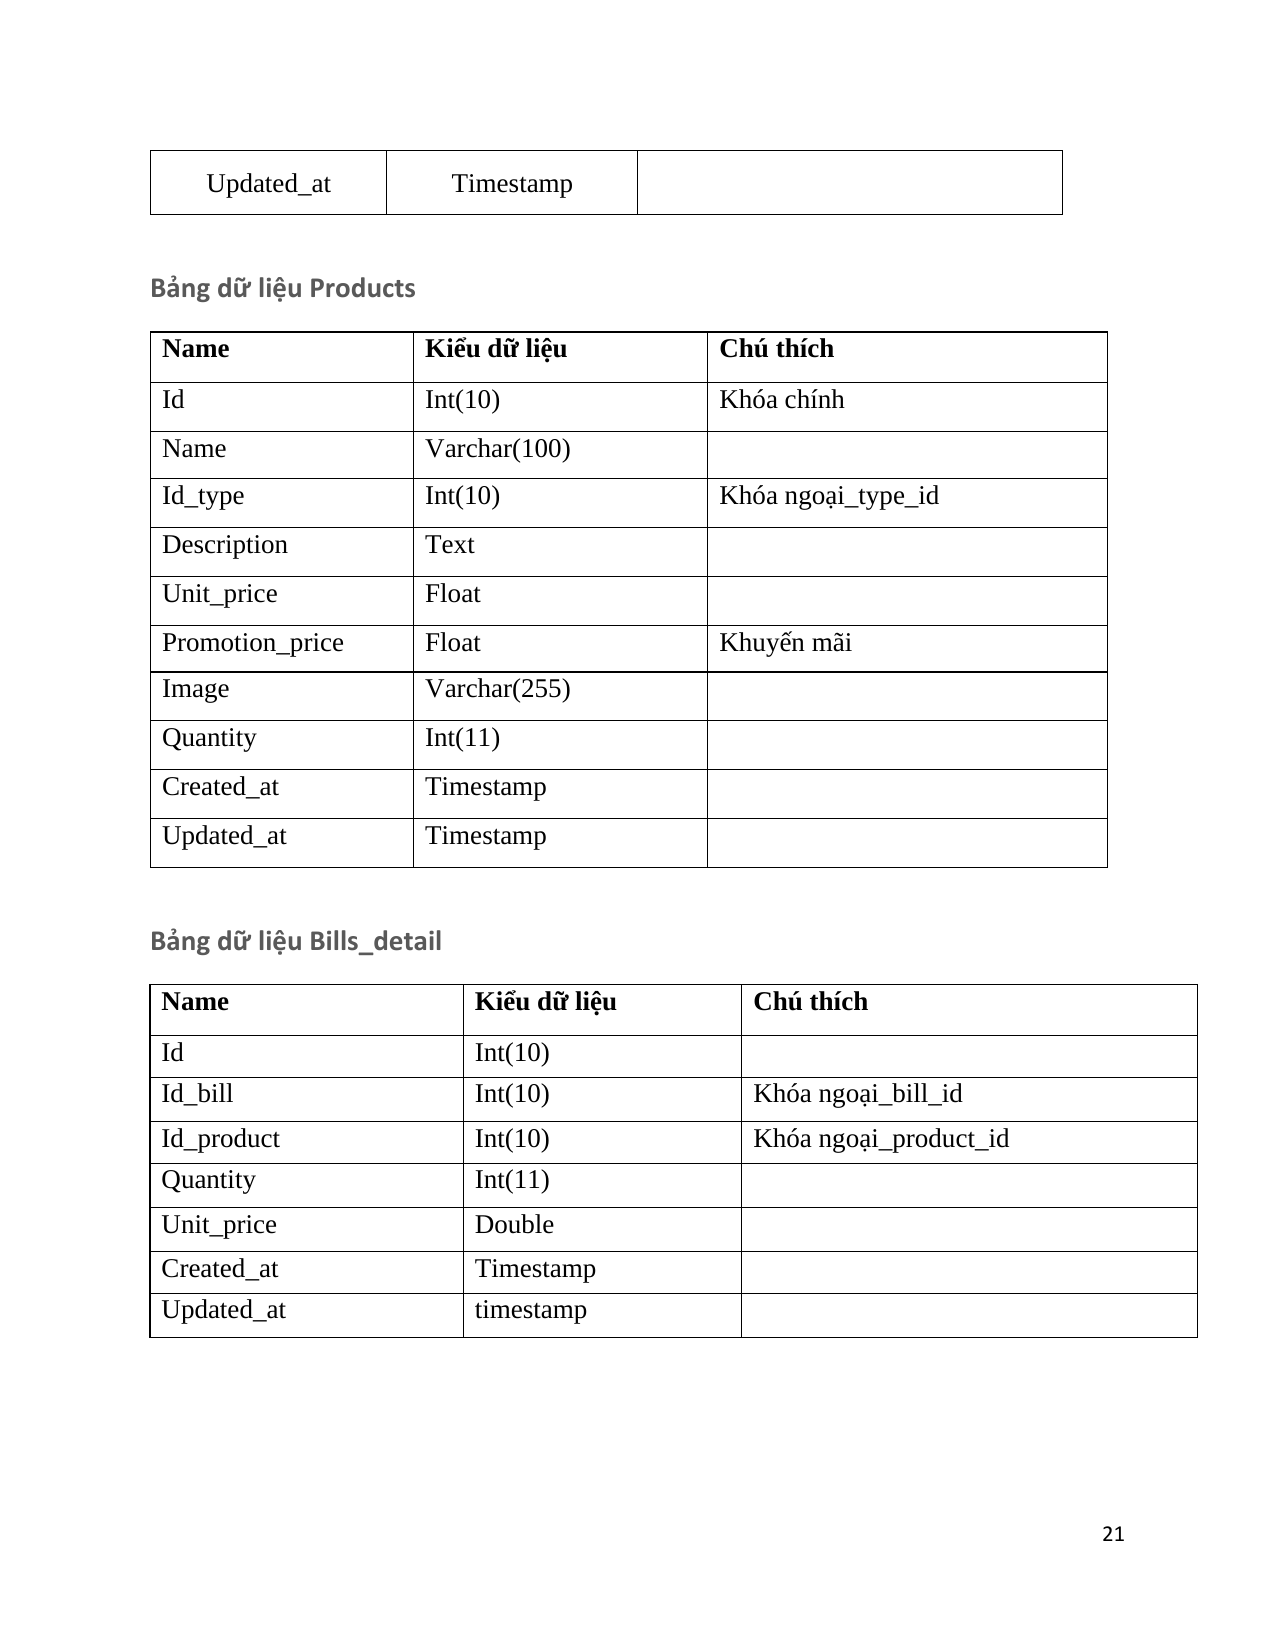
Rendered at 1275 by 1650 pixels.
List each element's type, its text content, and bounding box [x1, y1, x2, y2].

table_cell Khóa ngoại_product_id [742, 1122, 1197, 1162]
table_cell Id_product [151, 1122, 463, 1162]
table_cell [708, 673, 1107, 720]
table_header Kiểu dữ liệu [464, 985, 741, 1035]
table_cell Int(10) [464, 1122, 741, 1162]
table_cell Timestamp [387, 151, 637, 213]
table_cell Quantity [151, 721, 413, 769]
table_cell Int(11) [414, 721, 707, 769]
table_header Kiểu dữ liệu [414, 333, 707, 382]
table_cell Khóa ngoại_bill_id [742, 1078, 1197, 1121]
table_cell Updated_at [151, 1294, 463, 1337]
table_cell Id_bill [151, 1078, 463, 1121]
table_cell Image [151, 673, 413, 720]
table_cell Float [414, 577, 707, 624]
table_cell Promotion_price [151, 626, 413, 671]
table_cell Khóa ngoại_type_id [708, 479, 1107, 527]
table_cell Double [464, 1208, 741, 1251]
table_cell [742, 1036, 1197, 1077]
text Bảng dữ liệu Bills_detail [150, 922, 1125, 958]
table_header Chú thích [742, 985, 1197, 1035]
table_cell Quantity [151, 1164, 463, 1207]
table_header Name [151, 985, 463, 1035]
table_cell timestamp [464, 1294, 741, 1337]
table_cell Unit_price [151, 577, 413, 624]
table_cell Updated_at [151, 151, 386, 213]
table_cell Timestamp [464, 1252, 741, 1293]
table_cell Int(10) [464, 1036, 741, 1077]
table_cell [708, 432, 1107, 478]
table_cell Int(10) [414, 383, 707, 431]
table_cell Khuyến mãi [708, 626, 1107, 671]
table_cell [708, 770, 1107, 818]
table_cell Name [151, 432, 413, 478]
table_cell Int(10) [414, 479, 707, 527]
table_cell [742, 1164, 1197, 1207]
table_cell Id [151, 1036, 463, 1077]
table_cell [708, 528, 1107, 576]
table_cell [708, 721, 1107, 769]
table_header Name [151, 333, 413, 382]
table_cell Updated_at [151, 819, 413, 867]
table_cell [742, 1252, 1197, 1293]
table_cell Text [414, 528, 707, 576]
table_cell Id [151, 383, 413, 431]
table_cell Timestamp [414, 770, 707, 818]
table_cell Timestamp [414, 819, 707, 867]
table_cell Float [414, 626, 707, 671]
table_cell [638, 151, 1062, 213]
table_cell Description [151, 528, 413, 576]
table_cell Unit_price [151, 1208, 463, 1251]
table_cell Varchar(255) [414, 673, 707, 720]
table_cell Int(11) [464, 1164, 741, 1207]
table_cell [742, 1208, 1197, 1251]
text Bảng dữ liệu Products [150, 269, 1125, 305]
table_cell Created_at [151, 770, 413, 818]
table_cell Varchar(100) [414, 432, 707, 478]
table_cell Khóa chính [708, 383, 1107, 431]
table_cell [742, 1294, 1197, 1337]
table_cell [708, 819, 1107, 867]
table_cell Int(10) [464, 1078, 741, 1121]
table_header Chú thích [708, 333, 1107, 382]
table_cell [708, 577, 1107, 624]
table_cell Created_at [151, 1252, 463, 1293]
table_cell Id_type [151, 479, 413, 527]
